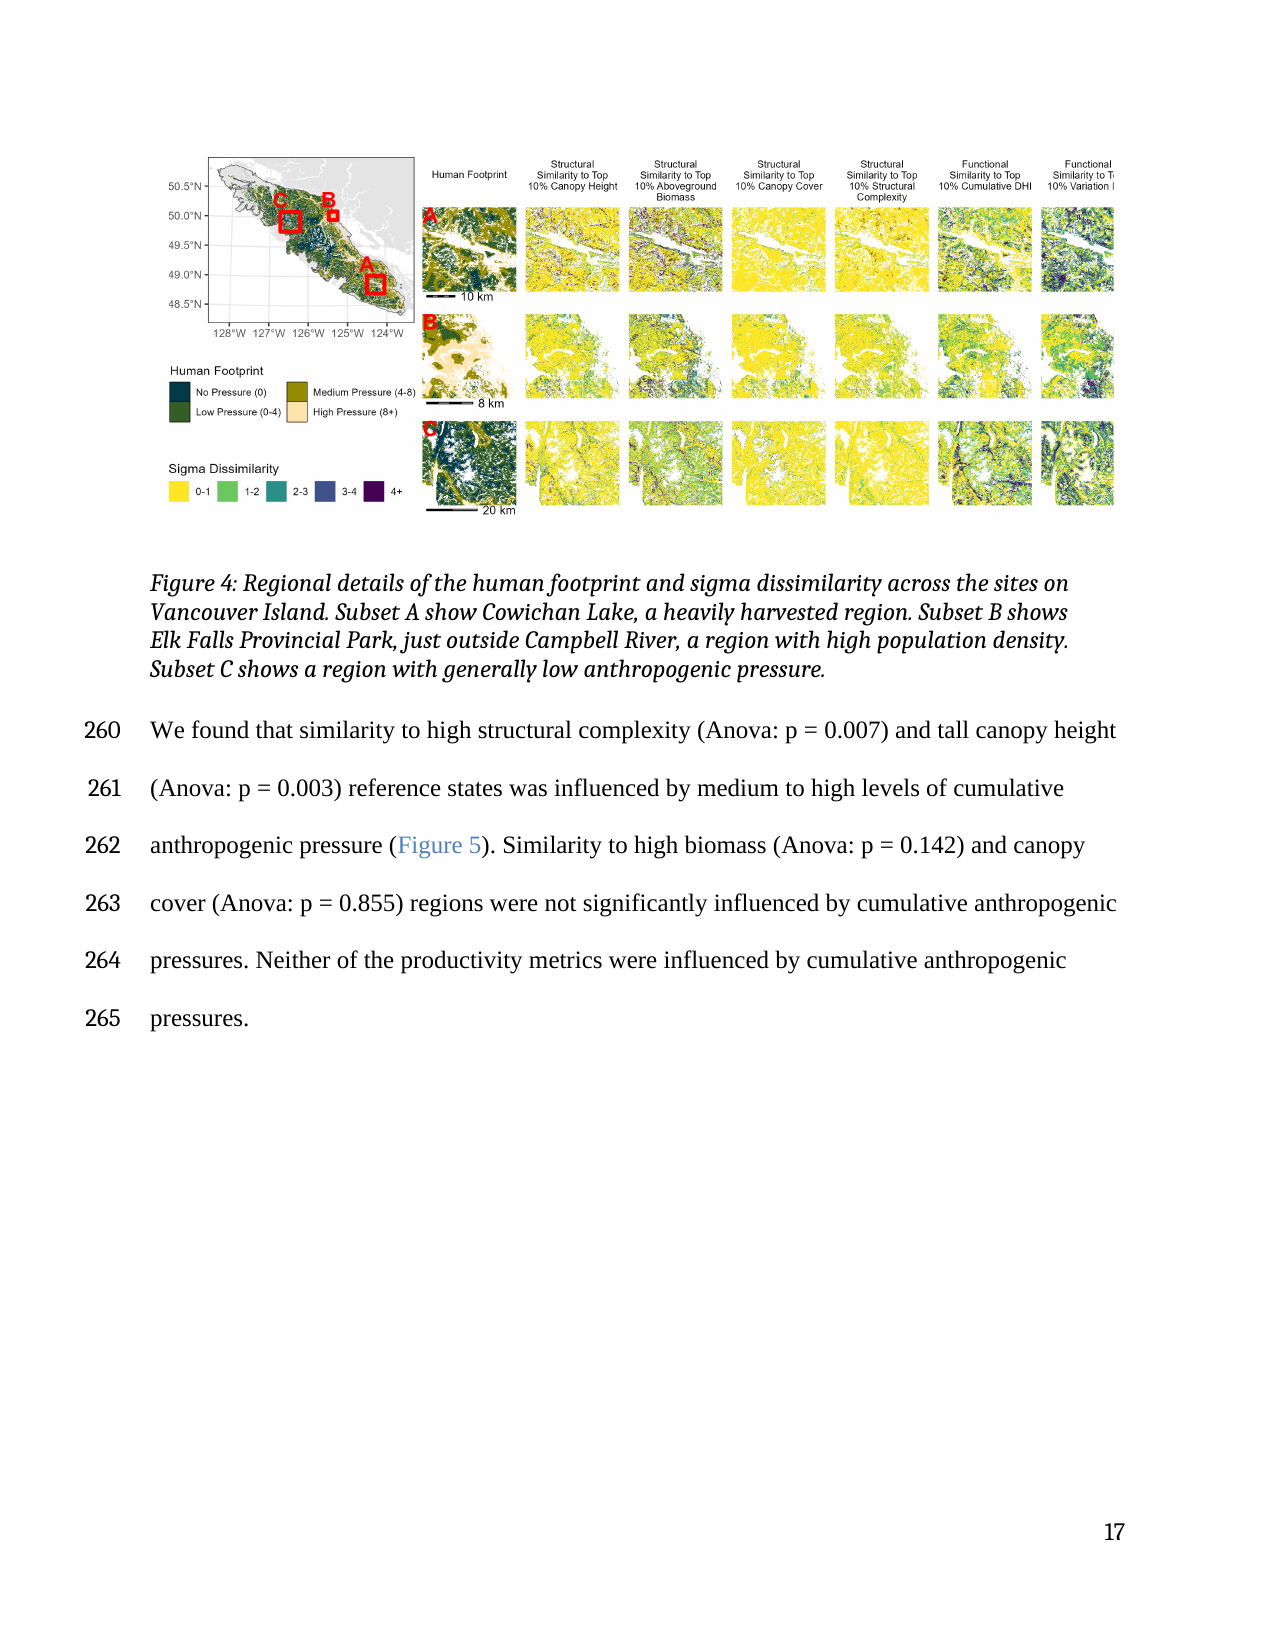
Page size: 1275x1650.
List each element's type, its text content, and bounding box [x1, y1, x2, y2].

text We found that similarity to high structural complexity (Anova: p = 0.007) and tall canopy height (Anova: p = 0.003) reference states was influenced by medium to high levels of cumulative anthropogenic pressure (Figure 5). Similarity to high biomass (Anova: p = 0.142) and canopy cover (Anova: p = 0.855) regions were not significantly influenced by cumulative anthropogenic pressures. Neither of the productivity metrics were influenced by cumulative anthropogenic pressures. [150, 715, 1125, 1031]
picture [168, 153, 1114, 520]
table_header Figure 4: Regional details of the human footprint and sigma dissimilarity across the sites on Vancouver Island. Subset A show Cowichan Lake, a heavily harvested region. Subset B shows Elk Falls Provincial Park, just outside Campbell River, a region with high population density. Subset C shows a region with generally low anthropogenic pressure. [139, 150, 1114, 696]
